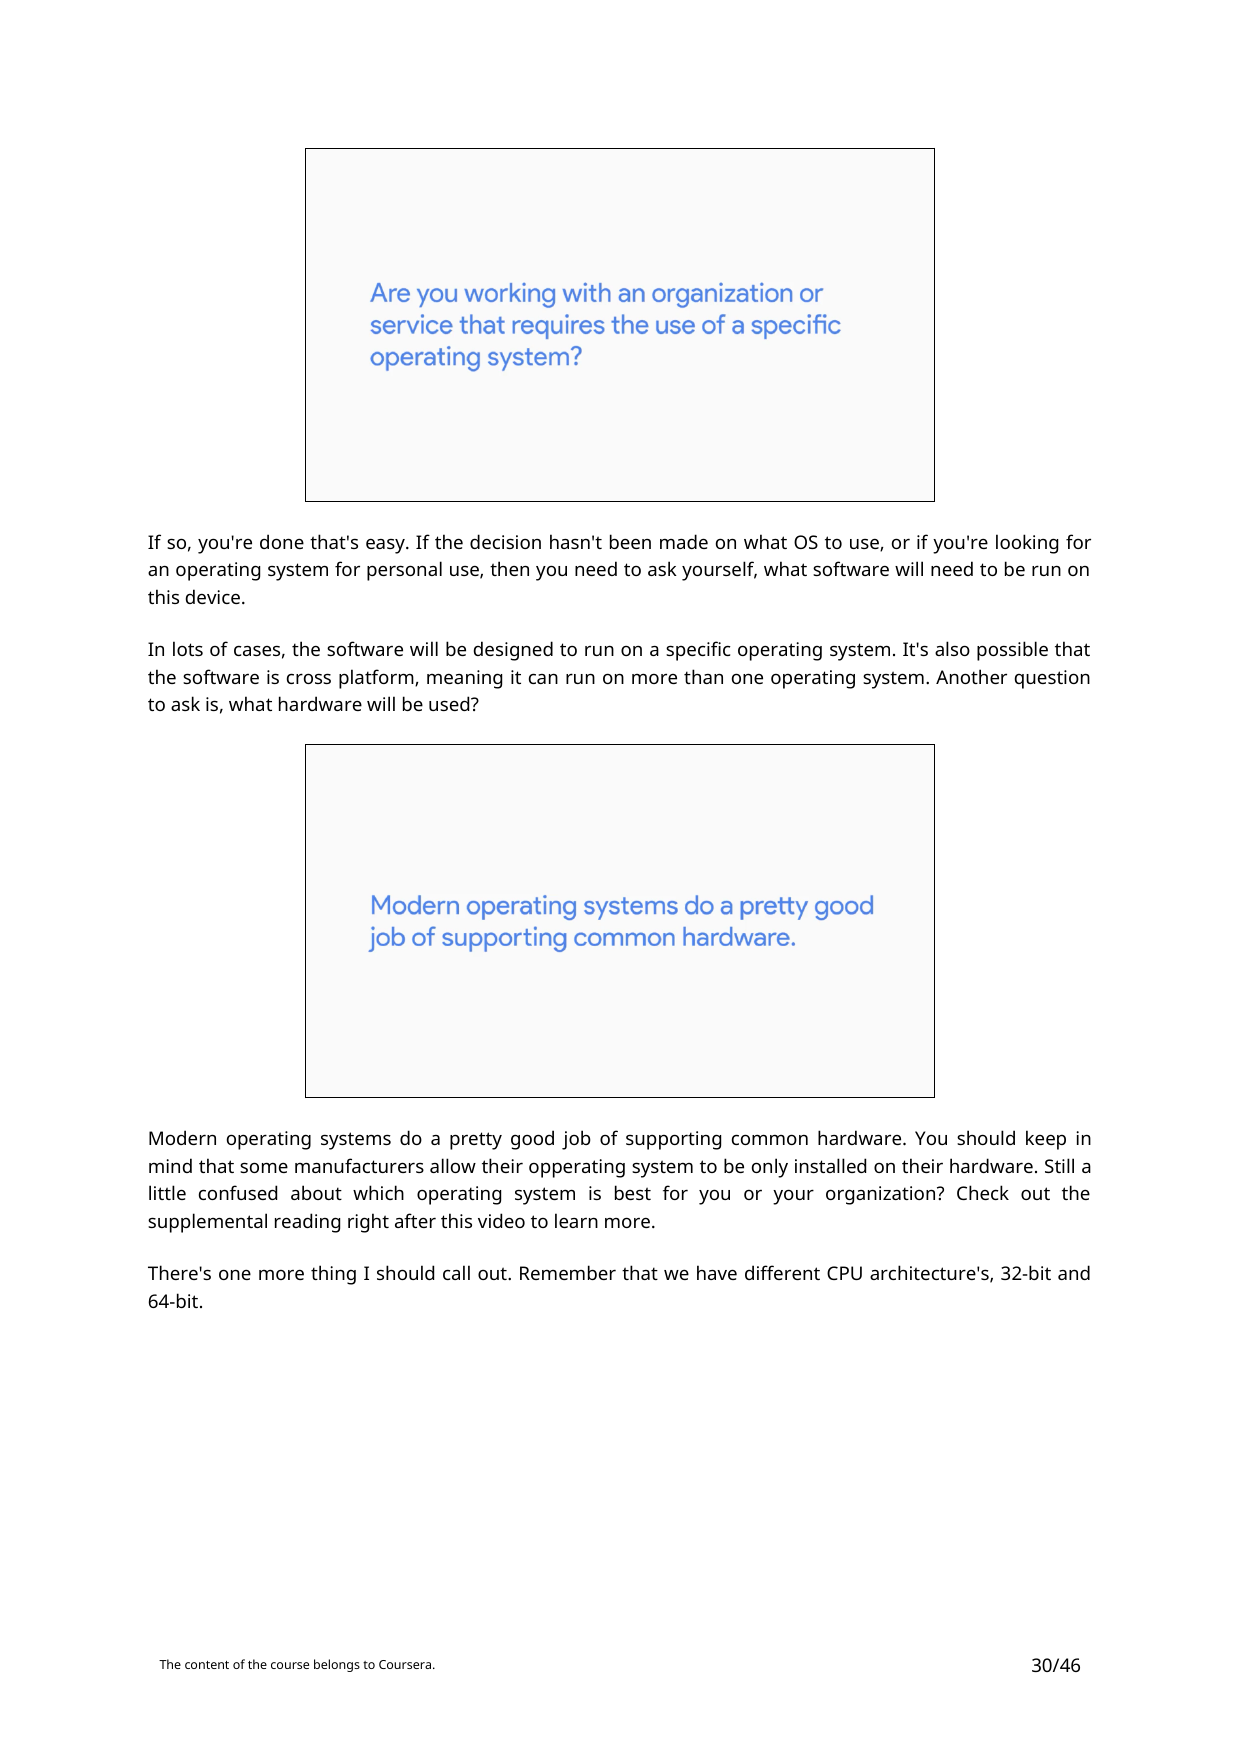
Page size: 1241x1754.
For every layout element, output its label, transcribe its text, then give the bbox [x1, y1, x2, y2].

picture [306, 149, 934, 501]
picture [306, 745, 934, 1097]
text Modern operating systems do a pretty good job of supporting common hardware. You should keep in mind that some manufacturers allow their opperating system to be only installed on their hardware. Still a little confused about which operating system is best for you or your organization? Check out the supplemental reading right after this video to learn more. [148, 1126, 1093, 1233]
text In lots of cases, the software will be designed to run on a specific operating system. It's also possible that the software is cross platform, meaning it can run on more than one operating system. Another question to ask is, what hardware will be used? [148, 637, 1093, 717]
text There's one more thing I should call out. Remember that we have different CPU architecture's, 32-bit and 64-bit. [148, 1261, 1093, 1313]
text If so, you're done that's easy. If the decision hasn't been made on what OS to use, or if you're looking for an operating system for personal use, then you need to ask yourself, what software will need to be run on this device. [148, 529, 1093, 609]
